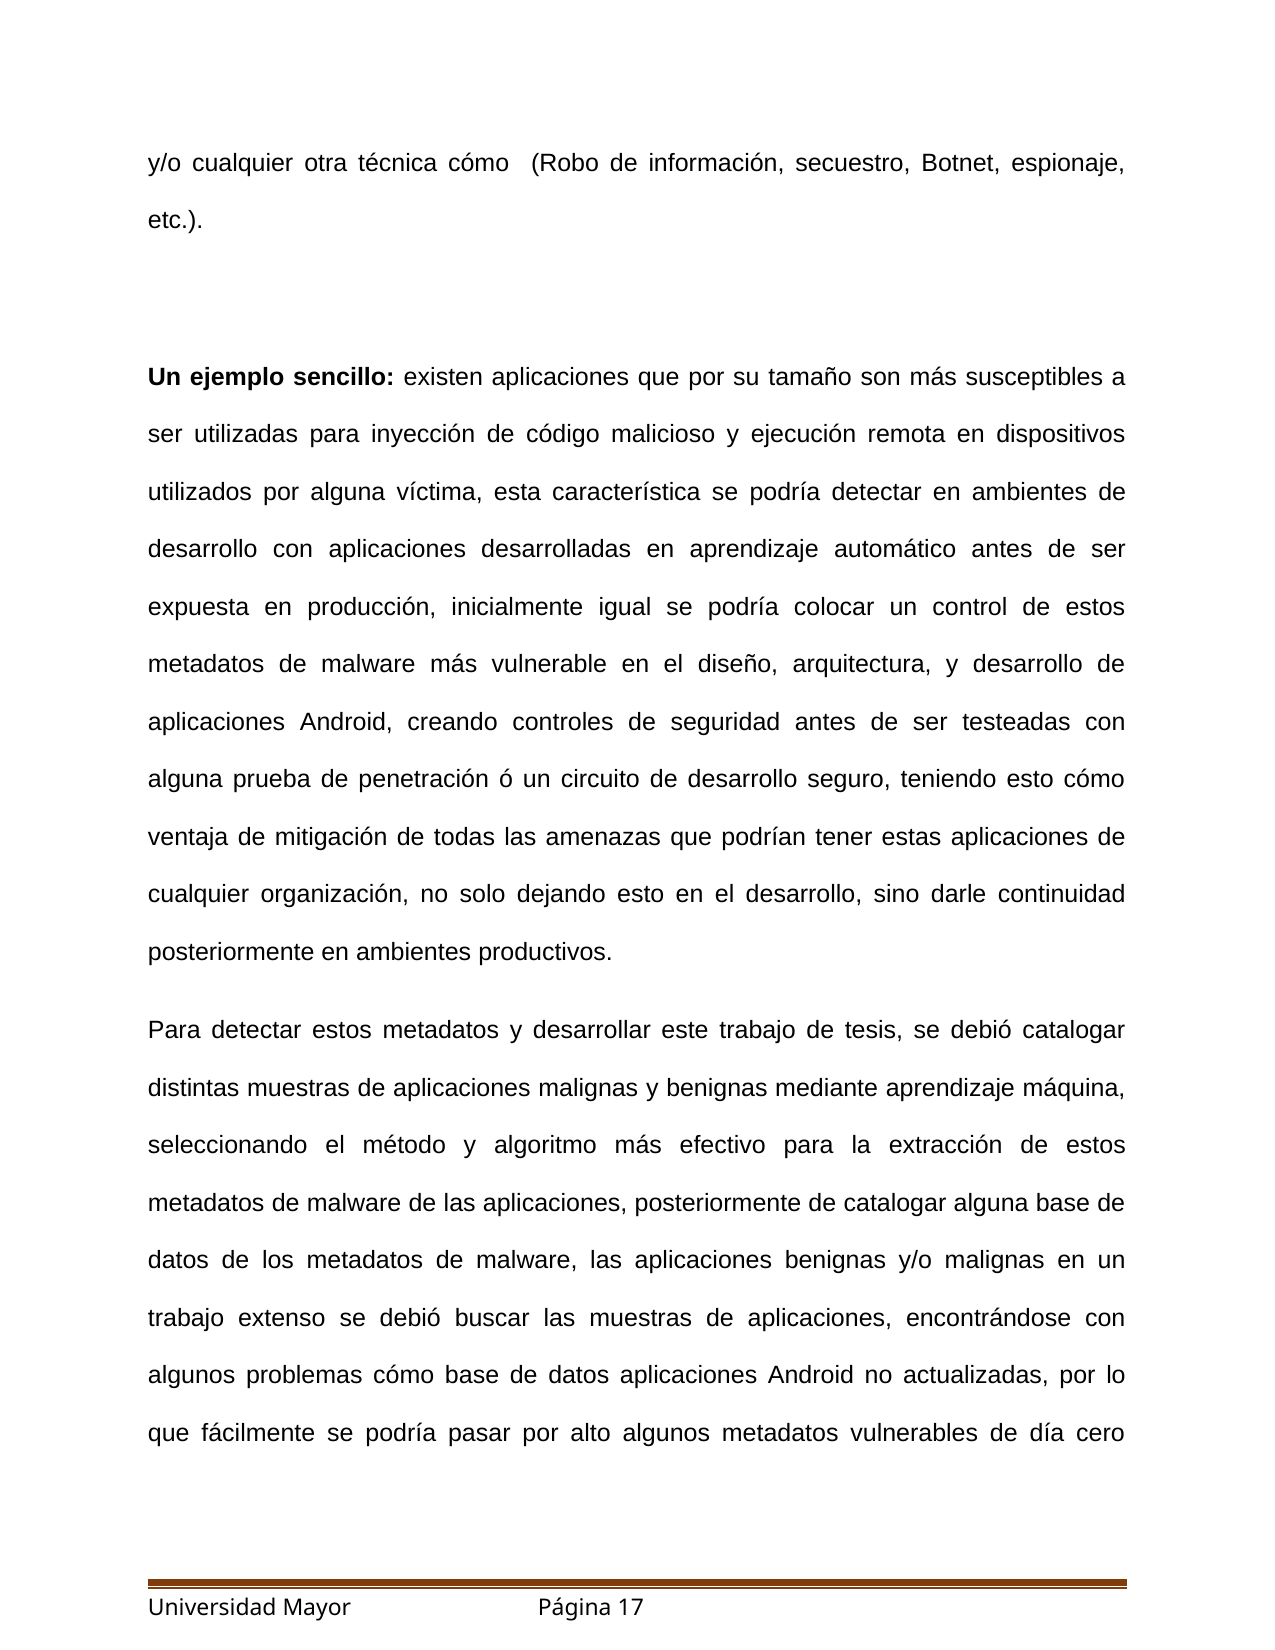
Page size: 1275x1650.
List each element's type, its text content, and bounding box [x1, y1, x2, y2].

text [148, 148, 1127, 234]
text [148, 1015, 1127, 1446]
text Un ejemplo sencillo: existen aplicaciones que por su tamaño son más susceptibles a ser utilizadas para inyección de código malicioso y ejecución remota en dispositivos utilizados por alguna víctima, esta característica se podría detectar en ambientes de desarrollo con aplicaciones desarrolladas en aprendizaje automático antes de ser expuesta en producción, inicialmente igual se podría colocar un control de estos metadatos de malware más vulnerable en el diseño, arquitectura, y desarrollo de aplicaciones Android, creando controles de seguridad antes de ser testeadas con alguna prueba de penetración ó un circuito de desarrollo seguro, teniendo esto cómo ventaja de mitigación de todas las amenazas que podrían tener estas aplicaciones de cualquier organización, no solo dejando esto en el desarrollo, sino darle continuidad posteriormente en ambientes productivos. [148, 362, 1127, 966]
